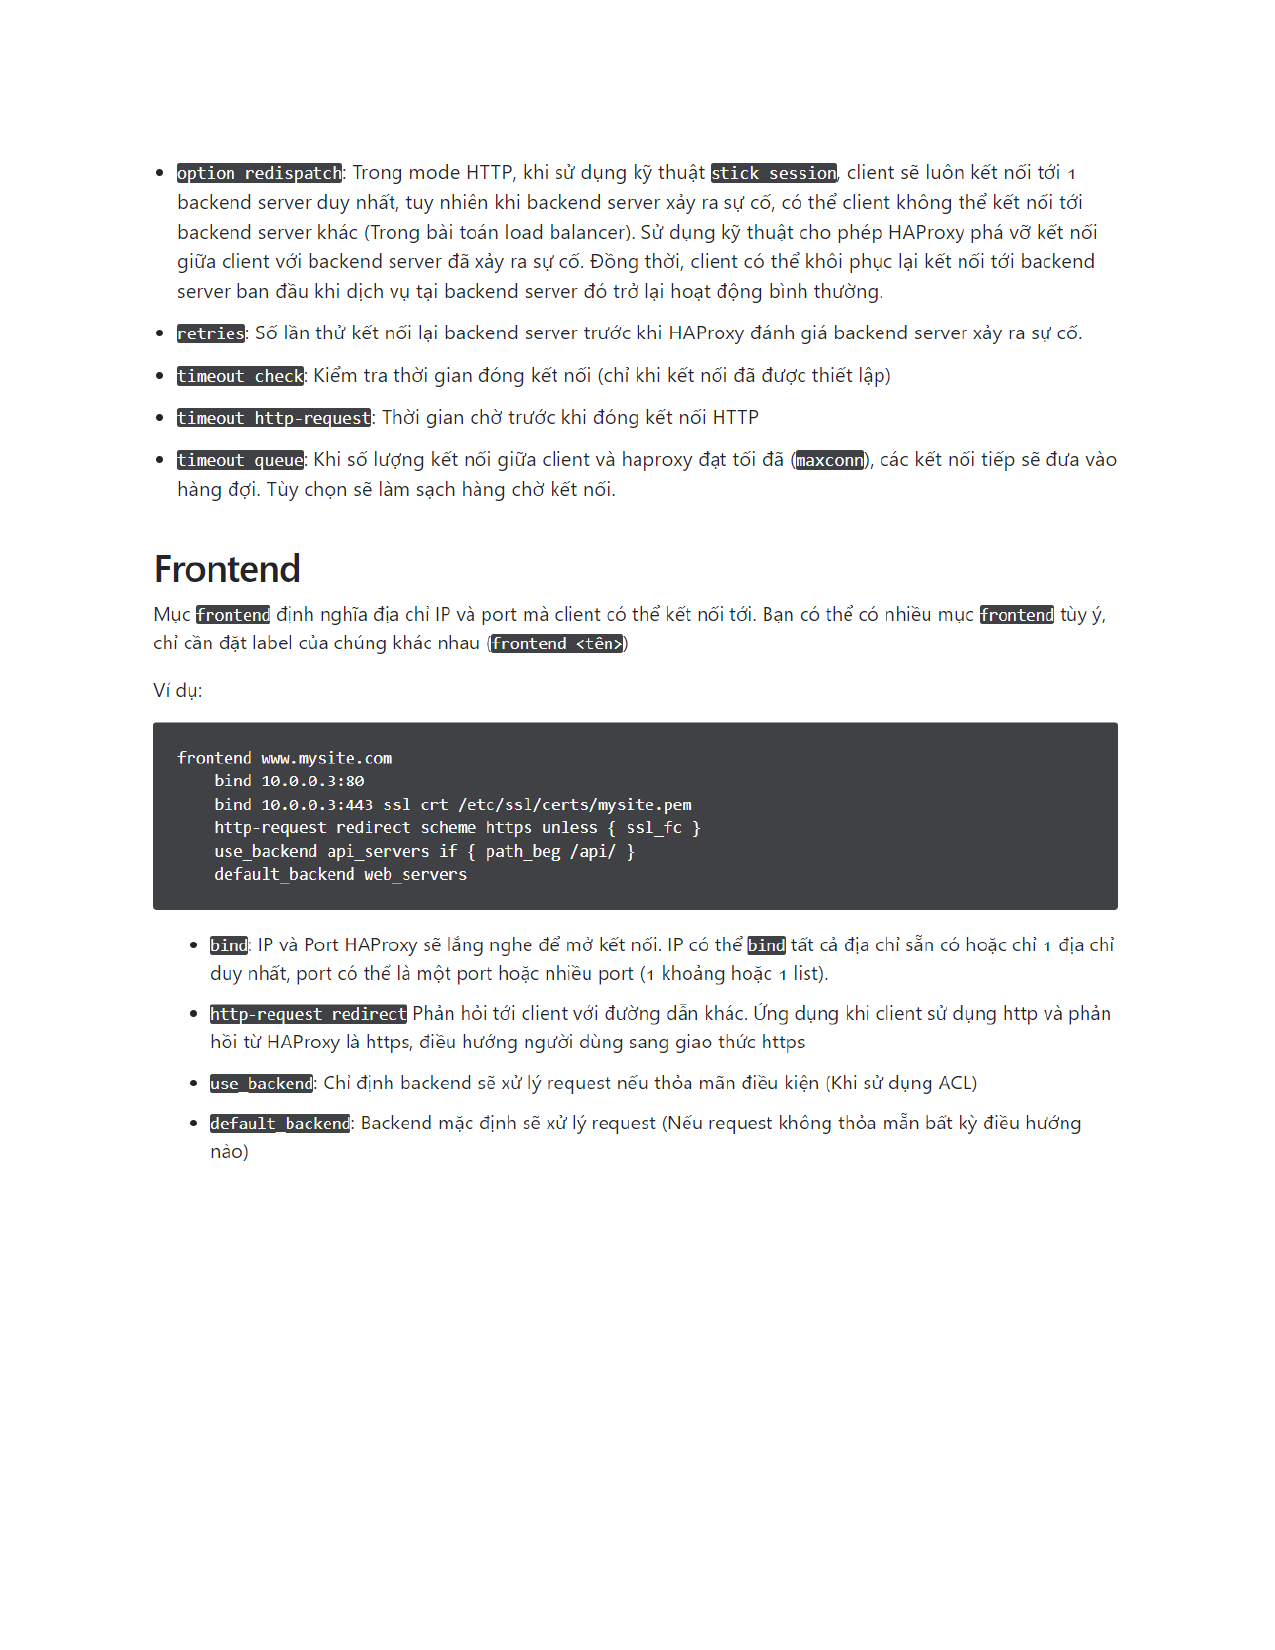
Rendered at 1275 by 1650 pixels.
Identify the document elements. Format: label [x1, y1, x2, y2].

picture [150, 542, 1125, 1165]
picture [150, 150, 1125, 517]
